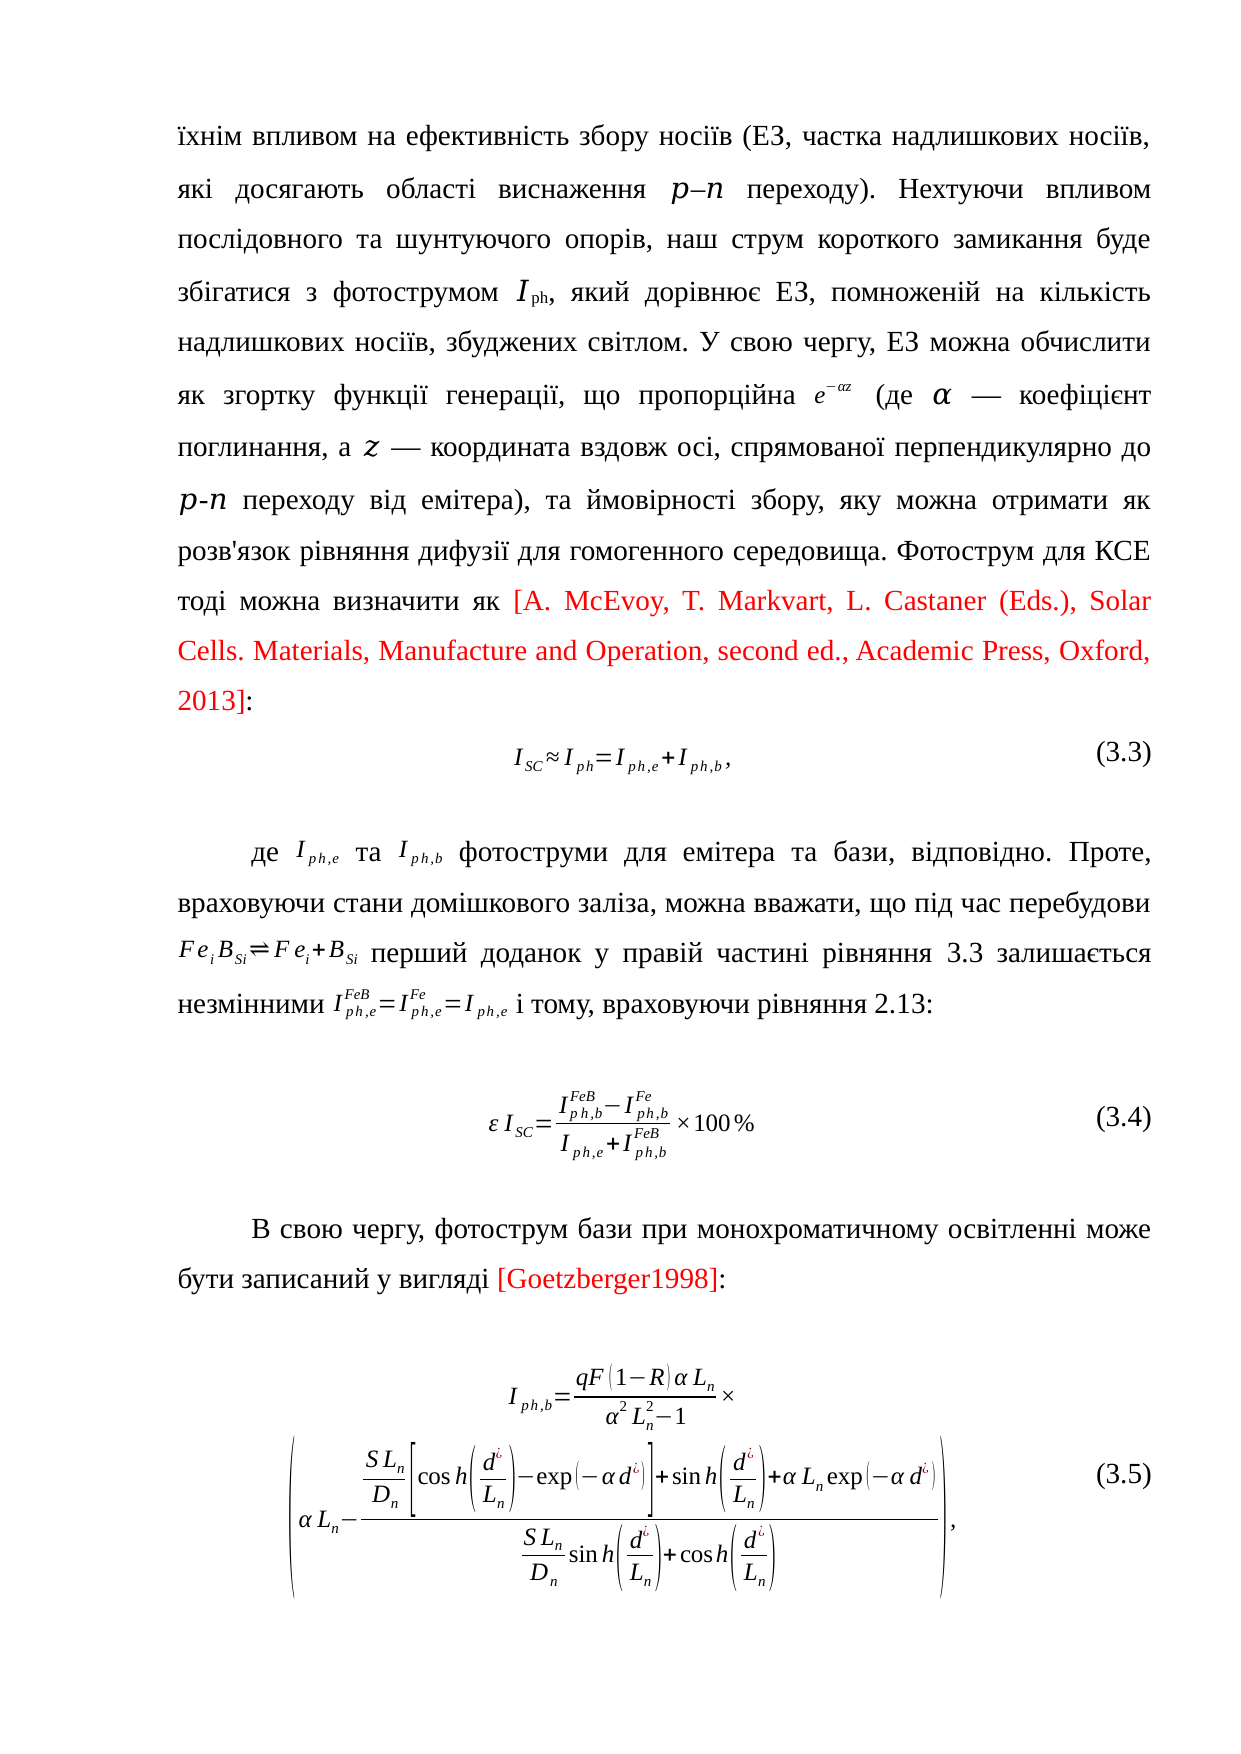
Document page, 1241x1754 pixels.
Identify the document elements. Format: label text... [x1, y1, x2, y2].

text де та фотоструми для емітера та бази, відповідно. Проте, враховуючи стани домішкового заліза, можна вважати, що під час перебудови перший доданок у правій частині рівняння 3.3 залишається незмінними і тому, враховуючи рівняння 2.13: [177, 834, 1152, 1020]
table_header [166, 1362, 1078, 1600]
text В свою чергу, фотострум бази при монохроматичному освітленні може бути записаний у вигляді [Goetzberger1998]: [177, 1211, 1152, 1295]
table_header (3.5) [1078, 1362, 1163, 1600]
table_header [166, 1087, 1078, 1161]
table_header (3.3) [1078, 734, 1163, 784]
table_header (3.4) [1078, 1087, 1163, 1161]
table_header [166, 734, 1078, 784]
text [177, 118, 1152, 717]
